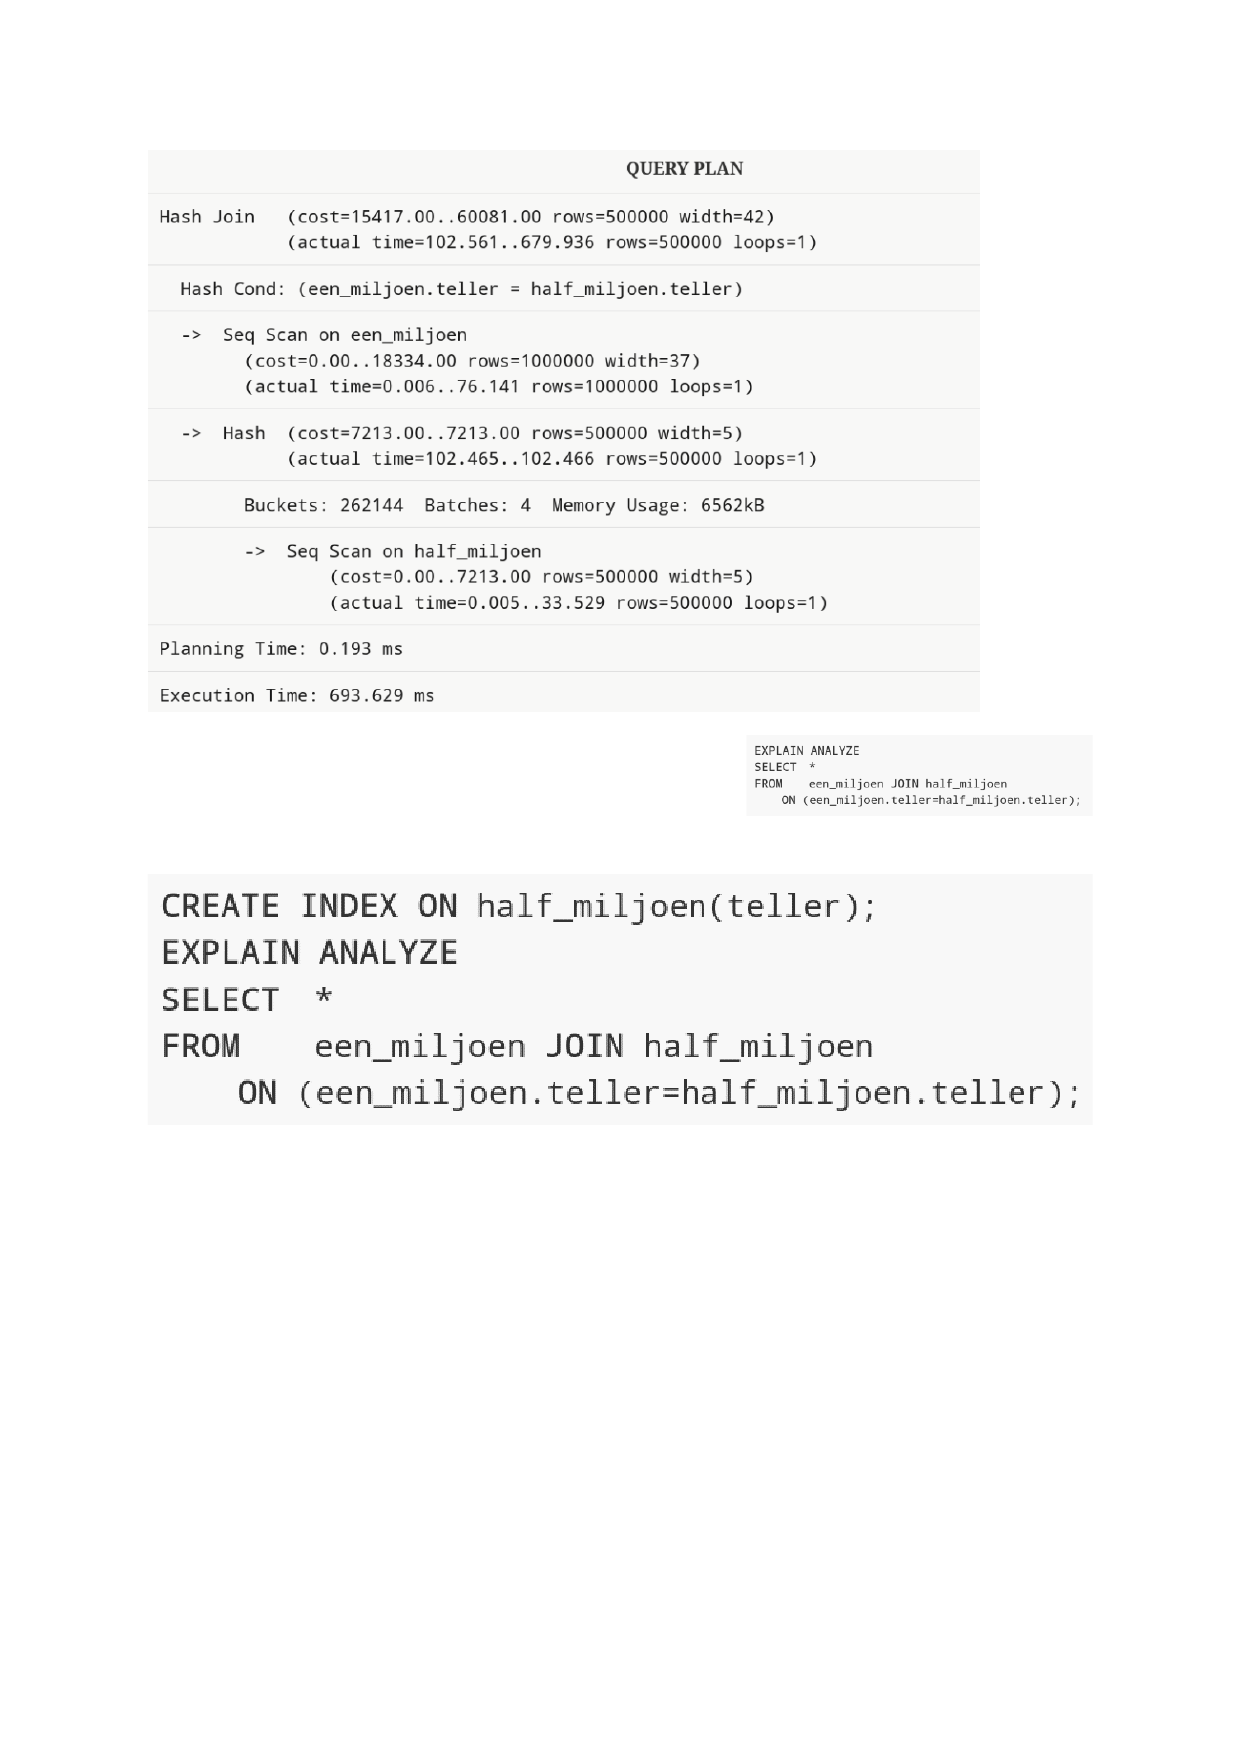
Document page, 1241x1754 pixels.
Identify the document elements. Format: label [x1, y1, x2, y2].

picture [147, 147, 1093, 816]
picture [147, 874, 1093, 1125]
